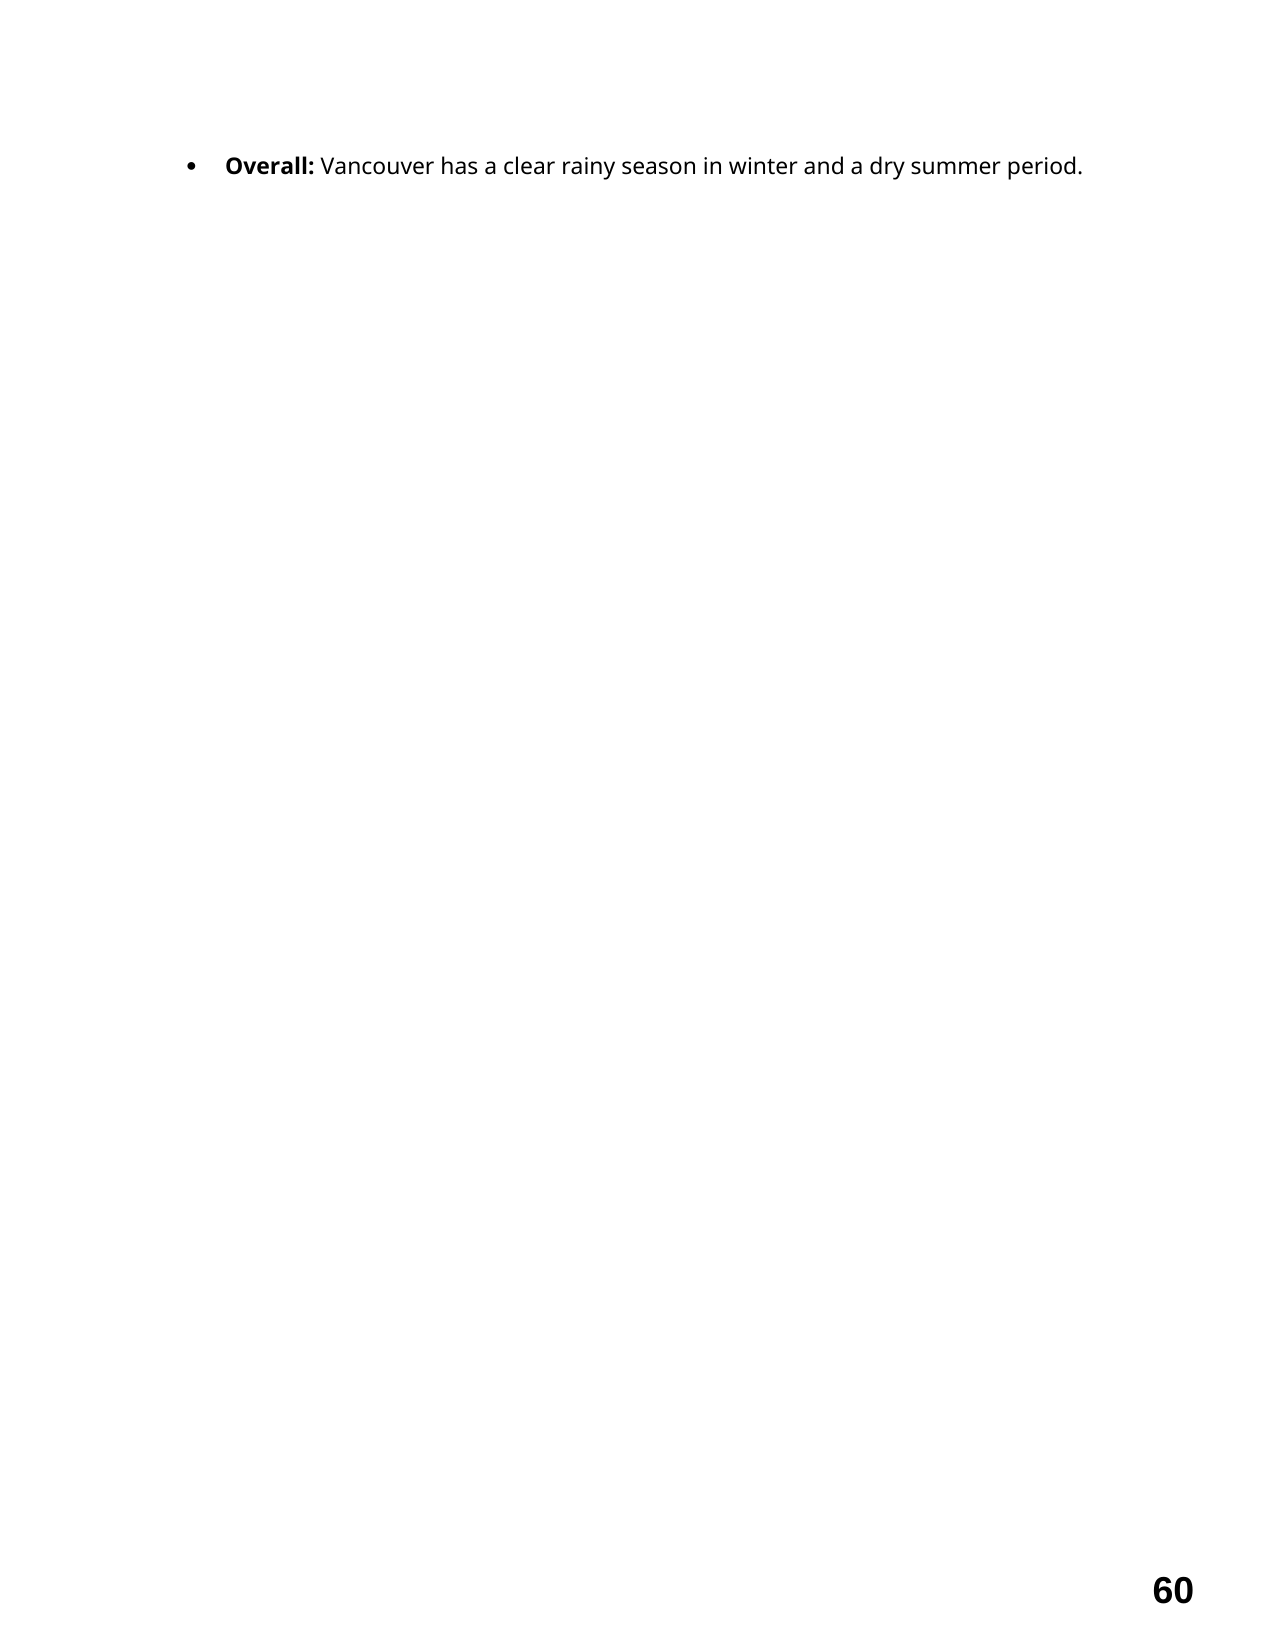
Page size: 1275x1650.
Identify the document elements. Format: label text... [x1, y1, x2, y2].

title Overall: Vancouver has a clear rainy season in winter and a dry summer period. [187, 150, 1125, 181]
